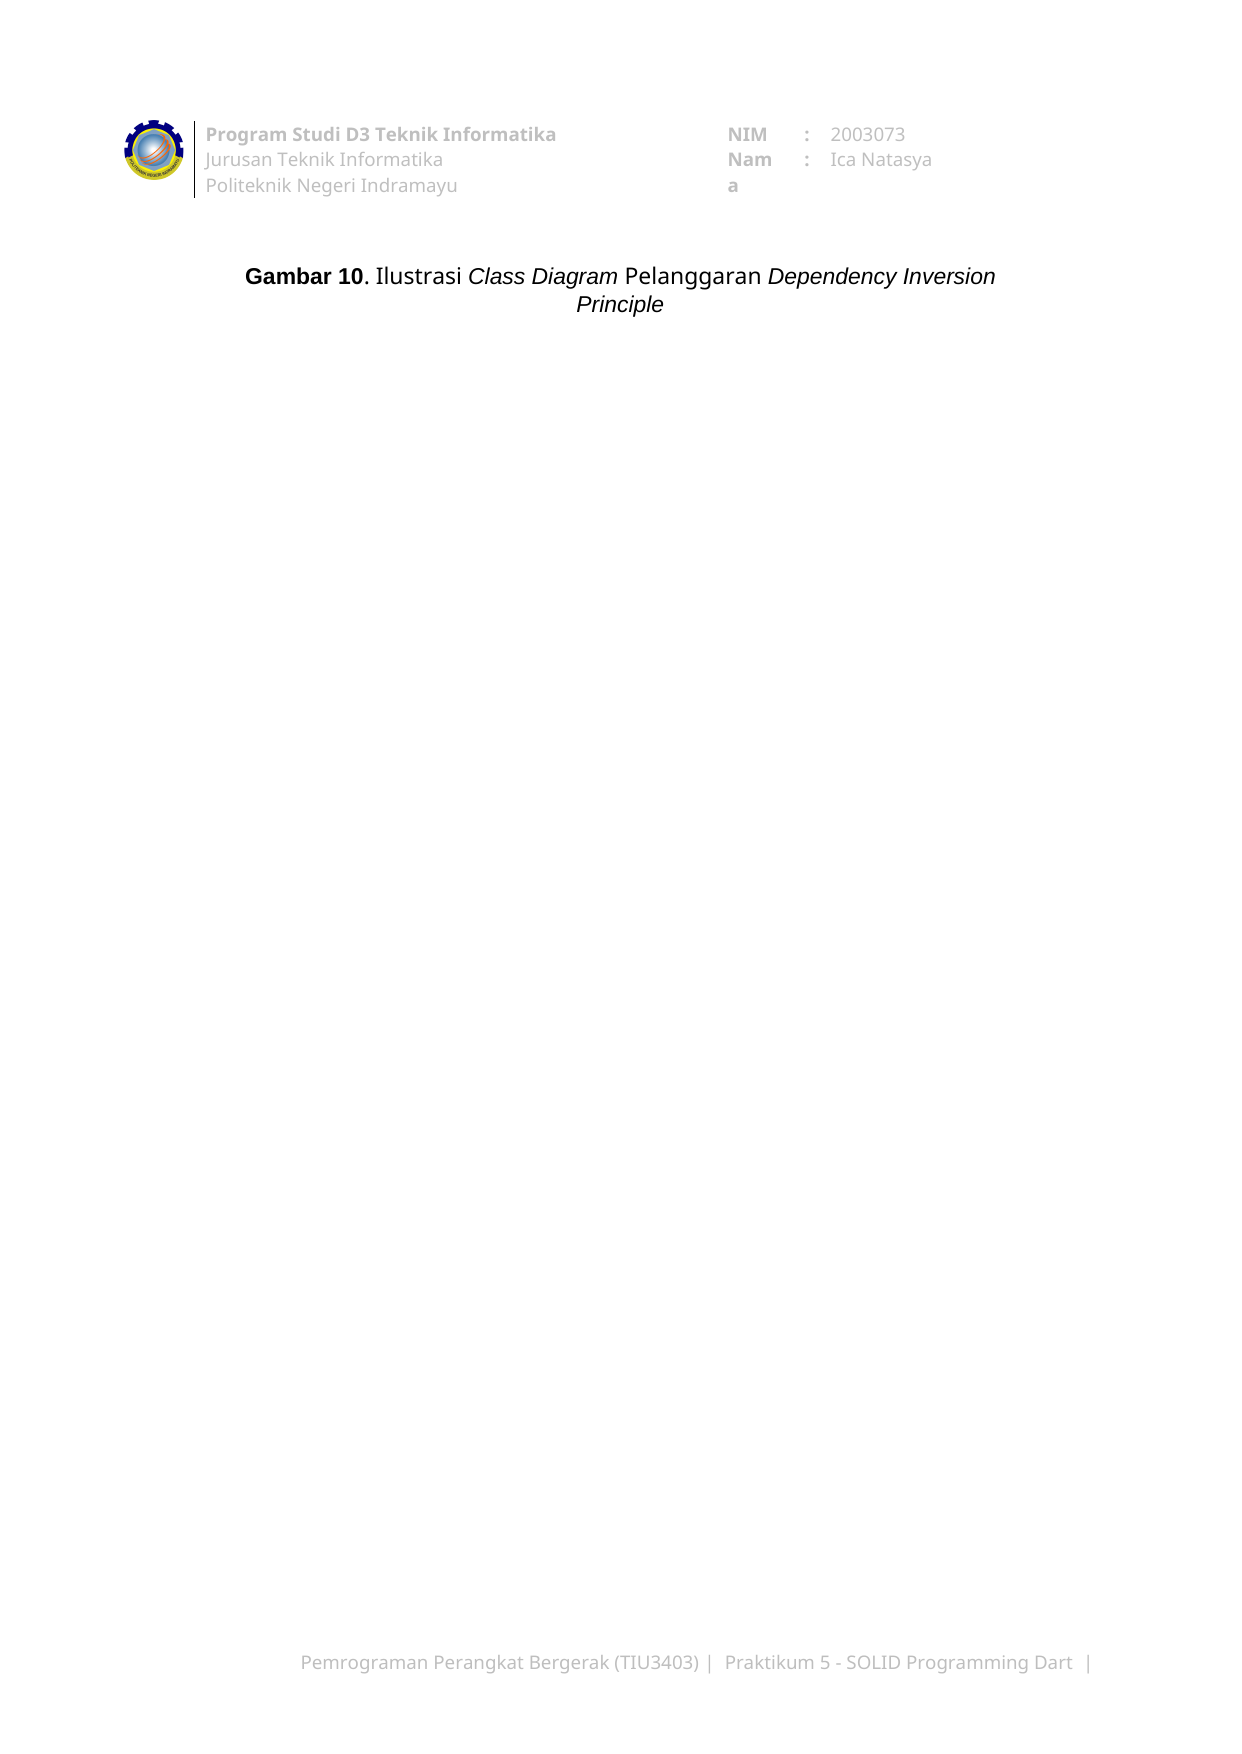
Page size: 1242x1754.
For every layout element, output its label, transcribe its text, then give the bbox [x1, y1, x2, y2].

picture [124, 120, 184, 180]
text Gambar 10. Ilustrasi Class Diagram Pelanggaran Dependency Inversion Principle [205, 260, 1035, 317]
